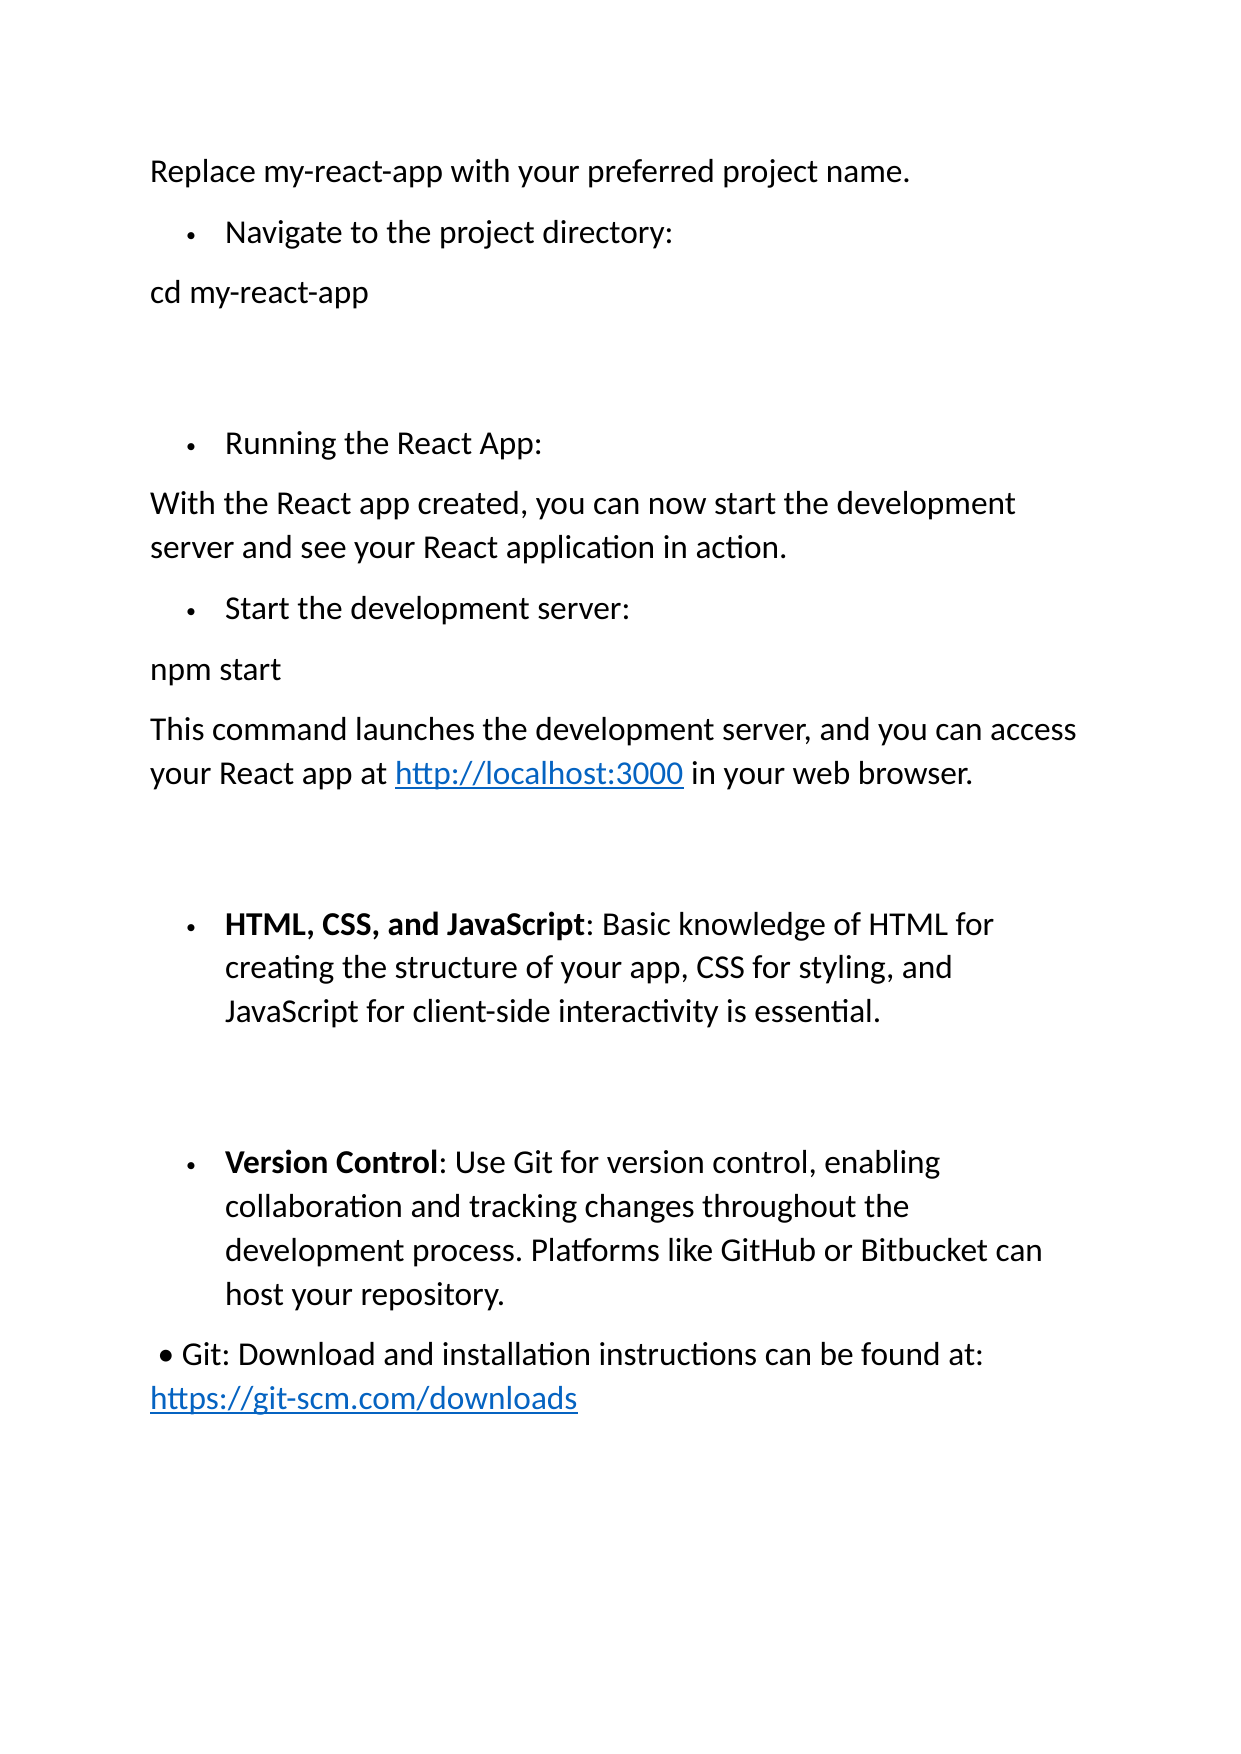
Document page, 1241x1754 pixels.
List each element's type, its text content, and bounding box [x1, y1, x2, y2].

list Start the development server: [187, 587, 1090, 628]
text This command launches the development server, and you can access your React app at http://localhost:3000 in your web browser. [150, 708, 1090, 793]
list Navigate to the project directory: [187, 211, 1090, 251]
text cd my-react-app [150, 271, 1090, 312]
list Running the React App: [187, 422, 1090, 462]
text npm start [150, 647, 1090, 688]
text • Git: Download and installation instructions can be found at: https://git-scm.com/downloads [150, 1333, 1090, 1418]
list HTML, CSS, and JavaScript: Basic knowledge of HTML for creating the structure of your app, CSS for styling, and JavaScript for client-side interactivity is essential. [187, 902, 1090, 1031]
text Replace my-react-app with your preferred project name. [150, 150, 1090, 191]
text With the React app created, you can now start the development server and see your React application in action. [150, 482, 1090, 567]
list Version Control: Use Git for version control, enabling collaboration and tracking changes throughout the development process. Platforms like GitHub or Bitbucket can host your repository. [187, 1141, 1090, 1313]
